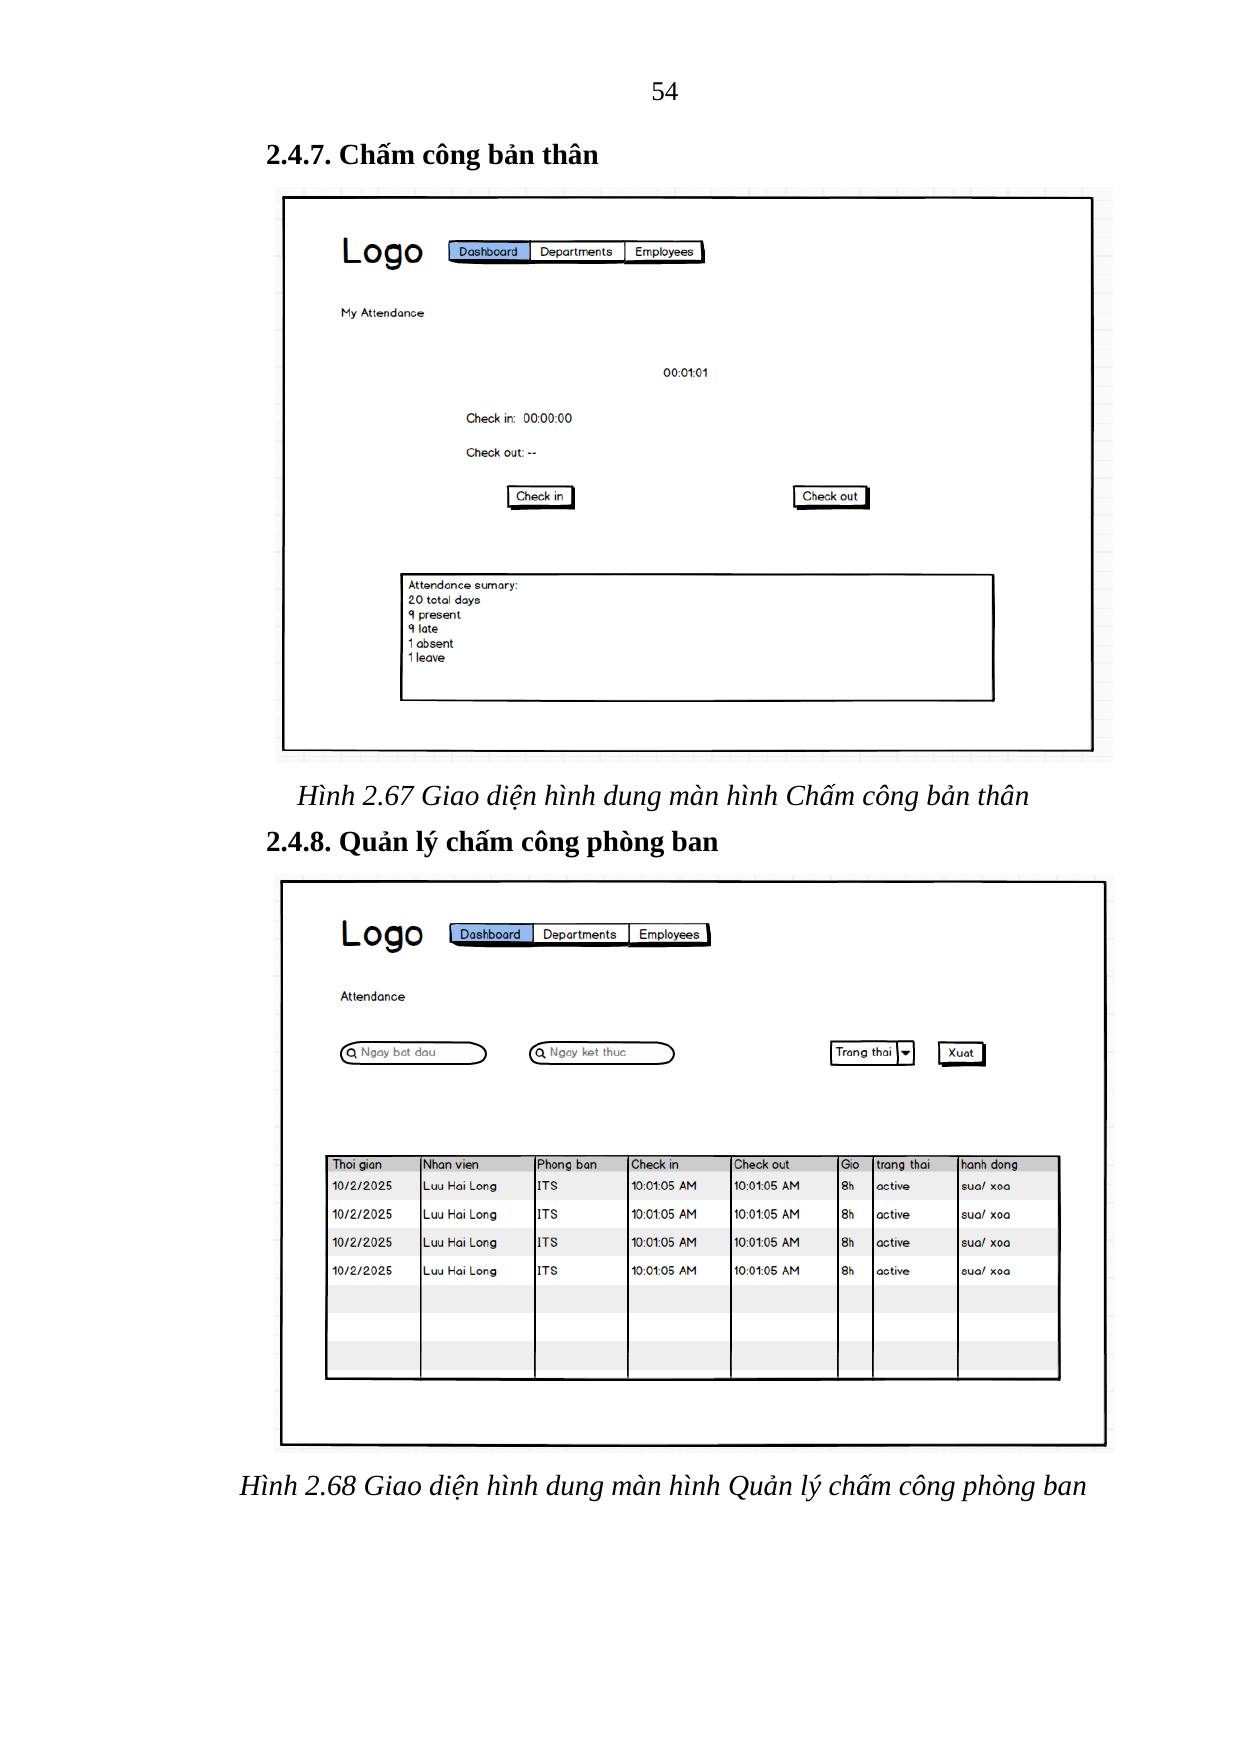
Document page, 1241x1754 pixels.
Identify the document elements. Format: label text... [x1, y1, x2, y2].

picture [274, 187, 1114, 763]
subtitle Chấm công bản thân [207, 137, 1122, 171]
picture [273, 874, 1115, 1453]
subtitle Quản lý chấm công phòng ban [207, 824, 1122, 858]
